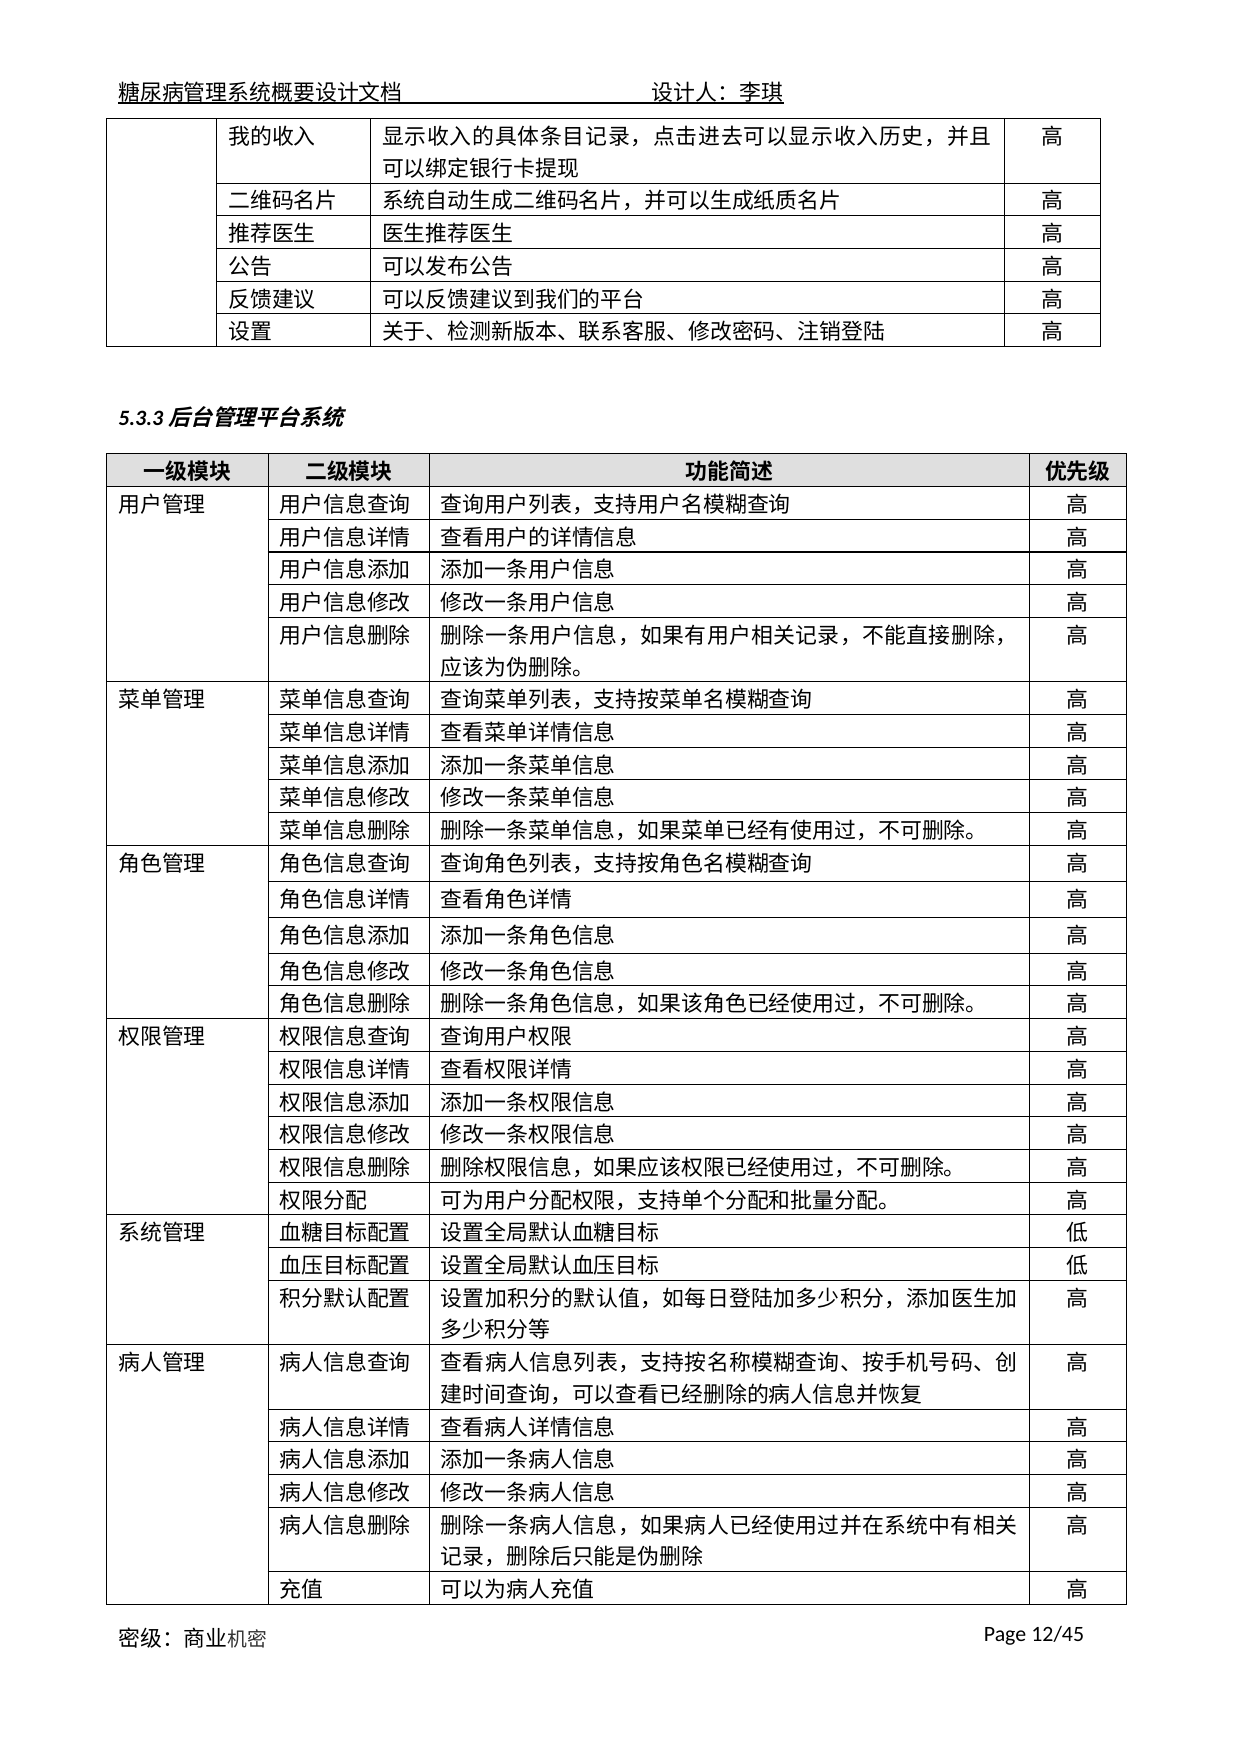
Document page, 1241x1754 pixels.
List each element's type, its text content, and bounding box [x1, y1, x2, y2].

table_cell 删除一条病人信息，如果病人已经使用过并在系统中有相关记录，删除后只能是伪删除 [430, 1508, 1029, 1571]
table_cell 菜单信息删除 [269, 813, 429, 845]
table_cell 关于、检测新版本、联系客服、修改密码、注销登陆 [371, 314, 1004, 346]
table_cell 低 [1030, 1248, 1126, 1280]
table_cell 系统管理 [107, 1215, 268, 1344]
table_cell 高 [1030, 748, 1126, 779]
table_cell 修改一条角色信息 [430, 954, 1029, 985]
table_cell 查询菜单列表，支持按菜单名模糊查询 [430, 682, 1029, 714]
table_cell 高 [1030, 715, 1126, 747]
table_cell 充值 [269, 1572, 429, 1604]
table_cell 用户信息删除 [269, 618, 429, 681]
table_cell 公告 [217, 249, 370, 281]
table_header 优先级 [1030, 454, 1126, 486]
table_cell 查看病人详情信息 [430, 1410, 1029, 1441]
table_cell 高 [1005, 216, 1100, 248]
table_cell 高 [1005, 249, 1100, 281]
table_cell 反馈建议 [217, 282, 370, 313]
table_cell 病人信息修改 [269, 1475, 429, 1507]
table_cell 角色信息添加 [269, 918, 429, 953]
table_cell 高 [1030, 682, 1126, 714]
table_cell 血糖目标配置 [269, 1215, 429, 1247]
table_cell 查看角色详情 [430, 882, 1029, 917]
table_cell 高 [1030, 553, 1126, 584]
table_cell 高 [1005, 184, 1100, 215]
table_cell 添加一条菜单信息 [430, 748, 1029, 779]
table_cell 高 [1030, 618, 1126, 681]
table_cell 设置全局默认血压目标 [430, 1248, 1029, 1280]
table_cell 修改一条权限信息 [430, 1117, 1029, 1149]
table_cell 医生推荐医生 [371, 216, 1004, 248]
table_cell 显示收入的具体条目记录，点击进去可以显示收入历史，并且可以绑定银行卡提现 [371, 119, 1004, 182]
table_cell 修改一条用户信息 [430, 585, 1029, 617]
table_cell 删除权限信息，如果应该权限已经使用过，不可删除。 [430, 1150, 1029, 1182]
table_cell 高 [1030, 1117, 1126, 1149]
table_cell 病人信息查询 [269, 1345, 429, 1408]
table_cell 可以为病人充值 [430, 1572, 1029, 1604]
table_cell 高 [1030, 846, 1126, 881]
table_cell 高 [1030, 487, 1126, 519]
table_cell 查看用户的详情信息 [430, 520, 1029, 551]
table_cell 我的收入 [217, 119, 370, 182]
table_cell 病人管理 [107, 1345, 268, 1604]
table_cell 血压目标配置 [269, 1248, 429, 1280]
table_cell 查询用户列表，支持用户名模糊查询 [430, 487, 1029, 519]
table_cell 查询角色列表，支持按角色名模糊查询 [430, 846, 1029, 881]
table_cell 高 [1030, 1345, 1126, 1408]
table_cell 角色信息详情 [269, 882, 429, 917]
table_cell 菜单信息修改 [269, 780, 429, 812]
table_cell 高 [1030, 954, 1126, 985]
table_cell 低 [1030, 1215, 1126, 1247]
table_cell 修改一条菜单信息 [430, 780, 1029, 812]
table_cell 病人信息删除 [269, 1508, 429, 1571]
table_cell 权限信息详情 [269, 1052, 429, 1083]
table_cell 高 [1030, 1508, 1126, 1571]
table_header 功能简述 [430, 454, 1029, 486]
table_cell 设置加积分的默认值，如每日登陆加多少积分，添加医生加多少积分等 [430, 1281, 1029, 1344]
table_cell 菜单管理 [107, 682, 268, 845]
table_cell 二维码名片 [217, 184, 370, 215]
table_cell 可以反馈建议到我们的平台 [371, 282, 1004, 313]
table_cell 添加一条角色信息 [430, 918, 1029, 953]
table_cell 高 [1030, 1442, 1126, 1474]
table_cell 用户信息添加 [269, 553, 429, 584]
table_cell 病人信息添加 [269, 1442, 429, 1474]
table_cell 高 [1030, 1410, 1126, 1441]
table_header 二级模块 [269, 454, 429, 486]
table_cell 用户信息详情 [269, 520, 429, 551]
table_cell 高 [1030, 1085, 1126, 1116]
table_cell 权限信息删除 [269, 1150, 429, 1182]
table_cell 高 [1030, 780, 1126, 812]
table_cell 系统自动生成二维码名片，并可以生成纸质名片 [371, 184, 1004, 215]
table_cell 高 [1030, 1052, 1126, 1083]
table_cell 高 [1030, 1183, 1126, 1214]
table_cell 权限信息查询 [269, 1019, 429, 1051]
table_cell 推荐医生 [217, 216, 370, 248]
table_cell 高 [1030, 585, 1126, 617]
table_cell 用户信息查询 [269, 487, 429, 519]
table_cell 修改一条病人信息 [430, 1475, 1029, 1507]
table_cell 删除一条用户信息，如果有用户相关记录，不能直接删除，应该为伪删除。 [430, 618, 1029, 681]
table_cell 删除一条角色信息，如果该角色已经使用过，不可删除。 [430, 986, 1029, 1018]
table_cell 高 [1005, 282, 1100, 313]
table_cell 高 [1005, 314, 1100, 346]
table_cell 查看病人信息列表，支持按名称模糊查询、按手机号码、创建时间查询，可以查看已经删除的病人信息并恢复 [430, 1345, 1029, 1408]
table_cell 高 [1030, 1150, 1126, 1182]
table_cell 查看权限详情 [430, 1052, 1029, 1083]
table_cell 添加一条用户信息 [430, 553, 1029, 584]
subtitle 后台管理平台系统 [118, 399, 1122, 431]
table_cell 用户管理 [107, 487, 268, 681]
table_cell 权限信息修改 [269, 1117, 429, 1149]
table_cell 高 [1030, 813, 1126, 845]
table_cell 可以发布公告 [371, 249, 1004, 281]
table_cell 高 [1030, 1475, 1126, 1507]
table_cell 添加一条权限信息 [430, 1085, 1029, 1116]
table_cell 可为用户分配权限，支持单个分配和批量分配。 [430, 1183, 1029, 1214]
table_cell 积分默认配置 [269, 1281, 429, 1344]
table_cell 高 [1030, 520, 1126, 551]
table_cell 查看菜单详情信息 [430, 715, 1029, 747]
table_cell 高 [1030, 1572, 1126, 1604]
table_cell 删除一条菜单信息，如果菜单已经有使用过，不可删除。 [430, 813, 1029, 845]
table_cell 高 [1030, 918, 1126, 953]
table_cell 角色信息删除 [269, 986, 429, 1018]
table_cell 菜单信息添加 [269, 748, 429, 779]
table_cell 用户信息修改 [269, 585, 429, 617]
table_header 一级模块 [107, 454, 268, 486]
table_cell 病人信息详情 [269, 1410, 429, 1441]
table_cell 高 [1005, 119, 1100, 182]
table_cell 菜单信息详情 [269, 715, 429, 747]
table_cell 权限信息添加 [269, 1085, 429, 1116]
table_cell 角色信息查询 [269, 846, 429, 881]
table_cell 角色信息修改 [269, 954, 429, 985]
table_cell 高 [1030, 882, 1126, 917]
table_cell 查询用户权限 [430, 1019, 1029, 1051]
table_cell 权限管理 [107, 1019, 268, 1214]
table_cell 高 [1030, 986, 1126, 1018]
table_cell 设置 [217, 314, 370, 346]
table_cell 添加一条病人信息 [430, 1442, 1029, 1474]
table_cell 高 [1030, 1019, 1126, 1051]
table_cell 高 [1030, 1281, 1126, 1344]
table_cell 角色管理 [107, 846, 268, 1018]
table_cell 菜单信息查询 [269, 682, 429, 714]
table_cell 设置全局默认血糖目标 [430, 1215, 1029, 1247]
table_cell 权限分配 [269, 1183, 429, 1214]
